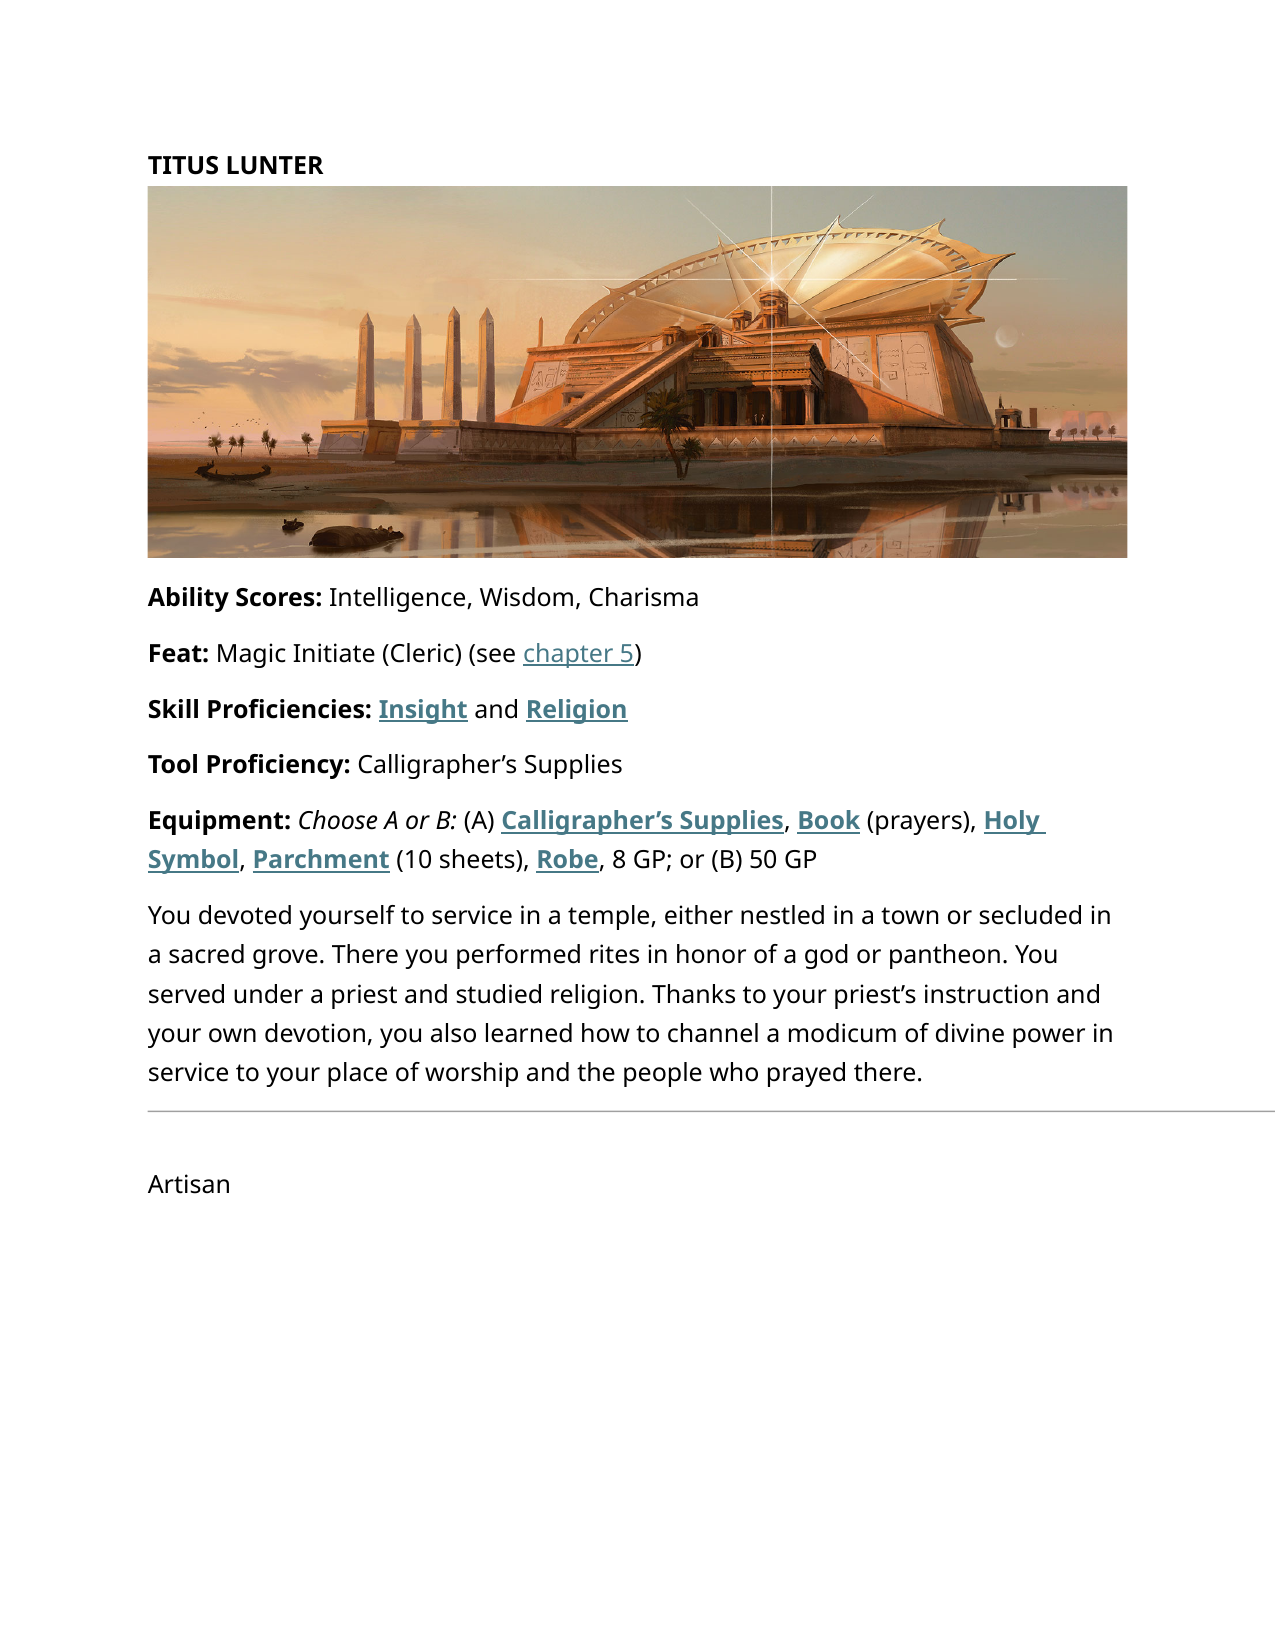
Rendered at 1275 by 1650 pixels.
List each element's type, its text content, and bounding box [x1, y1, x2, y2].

text Artisan [148, 1166, 1127, 1200]
text TITUS LUNTER [148, 148, 1127, 186]
text Skill Proficiencies: Insight and Religion [148, 691, 1127, 725]
text Ability Scores: Intelligence, Wisdom, Charisma [148, 580, 1127, 614]
text Tool Proficiency: Calligrapher’s Supplies [148, 747, 1127, 781]
text Feat: Magic Initiate (Cleric) (see chapter 5) [148, 636, 1127, 669]
picture [147, 186, 1128, 558]
text Equipment: Choose A or B: (A) Calligrapher’s Supplies, Book (prayers), Holy Symbol, Parchment (10 sheets), Robe, 8 GP; or (B) 50 GP [148, 803, 1127, 876]
text You devoted yourself to service in a temple, either nestled in a town or secluded in a sacred grove. There you performed rites in honor of a god or pantheon. You served under a priest and studied religion. Thanks to your priest’s instruction and your own devotion, you also learned how to channel a modicum of divine power in service to your place of worship and the people who prayed there. [148, 898, 1127, 1089]
